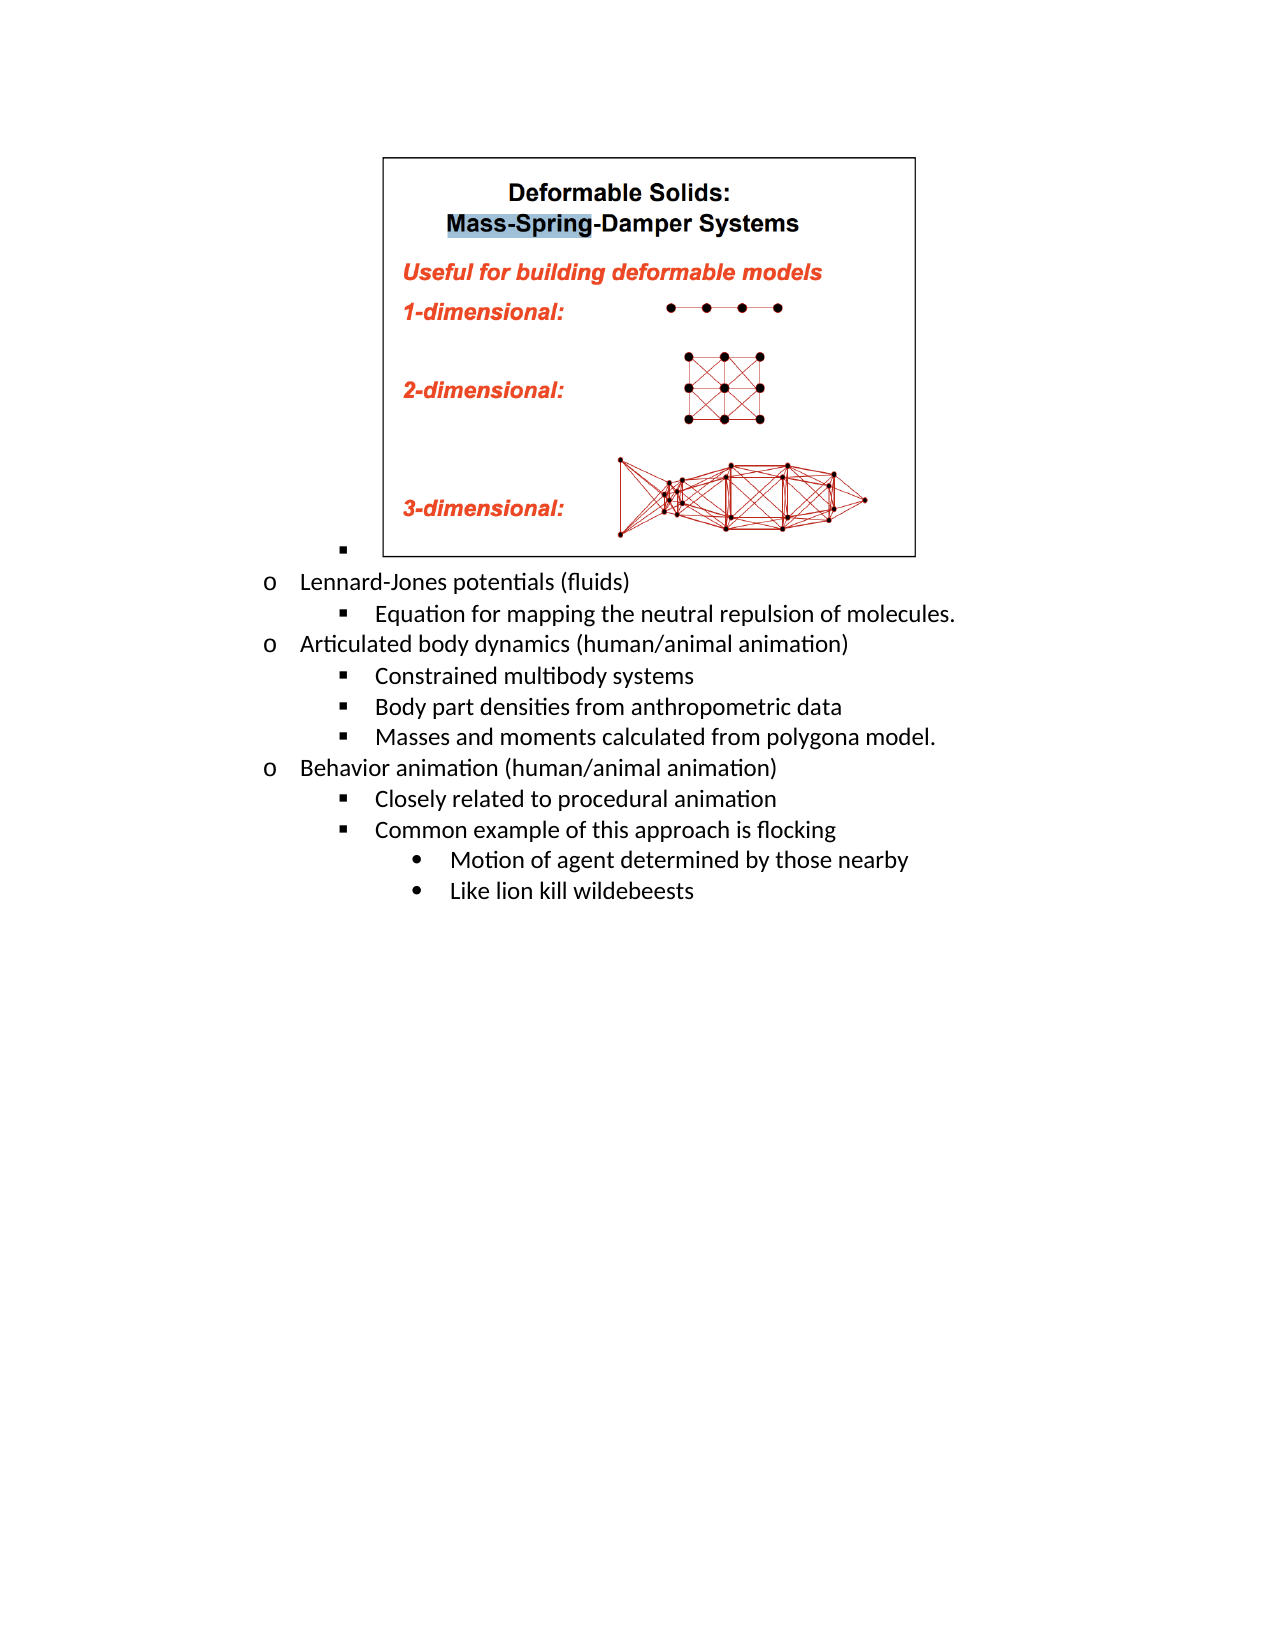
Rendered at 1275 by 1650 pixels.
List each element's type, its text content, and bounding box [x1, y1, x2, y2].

list Behavior animation (human/animal animation) [262, 752, 1125, 783]
picture [375, 150, 923, 560]
list Lennard-Jones potentials (fluids) [262, 566, 1125, 598]
list Equation for mapping the neutral repulsion of molecules. [337, 598, 1125, 628]
list Masses and moments calculated from polygona model. [337, 721, 1125, 752]
list Body part densities from anthropometric data [337, 691, 1125, 721]
list Motion of agent determined by those nearby [412, 844, 1125, 875]
list Closely related to procedural animation [337, 783, 1125, 814]
list Articulated body dynamics (human/animal animation) [262, 628, 1125, 660]
list Constrained multibody systems [337, 660, 1125, 691]
list Common example of this approach is flocking [337, 814, 1125, 844]
list Like lion kill wildebeests [412, 875, 1125, 906]
